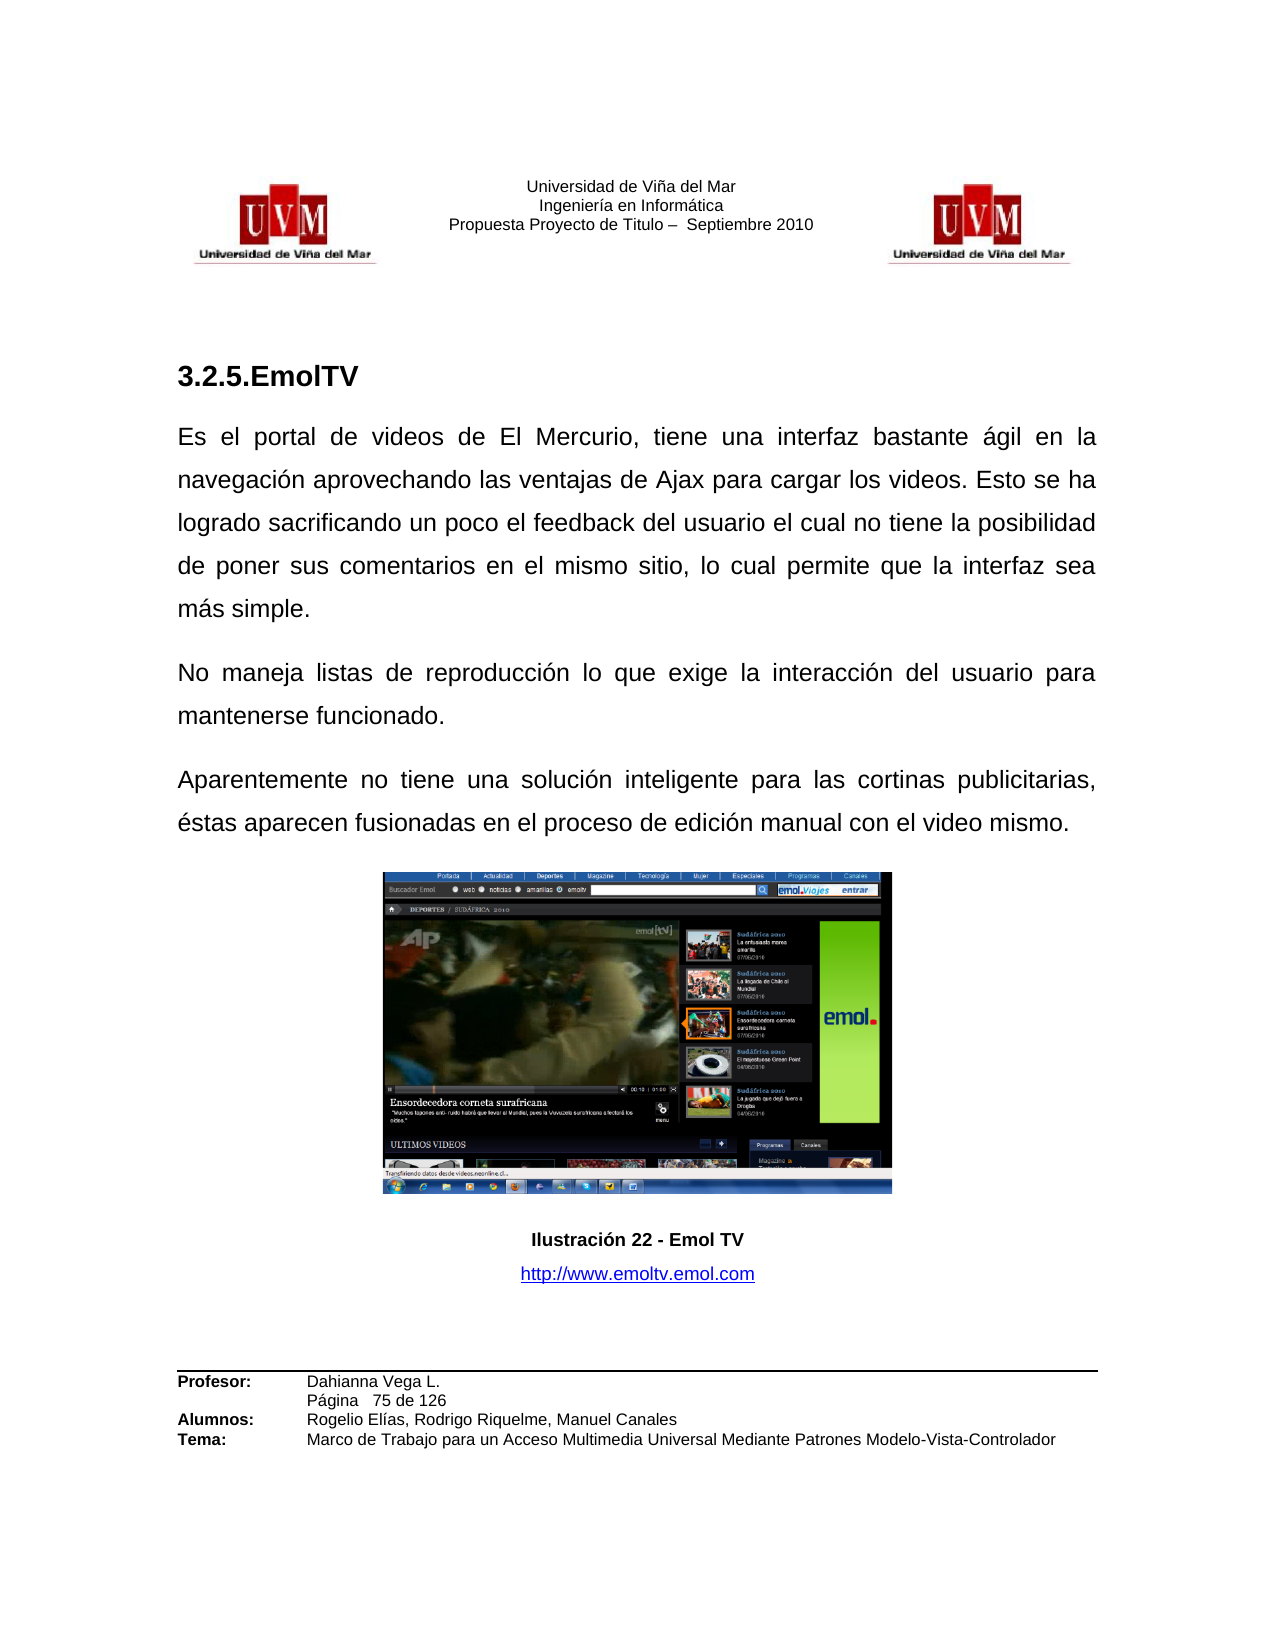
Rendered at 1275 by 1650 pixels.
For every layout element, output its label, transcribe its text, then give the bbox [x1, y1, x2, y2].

picture [871, 176, 1084, 267]
text Ilustración 22 - Emol TV [177, 1229, 1098, 1251]
picture [382, 872, 893, 1194]
text No maneja listas de reproducción lo que exige la interacción del usuario para mantenerse funcionado. [177, 658, 1098, 730]
text Es el portal de videos de El Mercurio, tiene una interfaz bastante ágil en la navegación aprovechando las ventajas de Ajax para cargar los videos. Esto se ha logrado sacrificando un poco el feedback del usuario el cual no tiene la posibilidad de poner sus comentarios en el mismo sitio, lo cual permite que la interfaz sea más simple. [177, 422, 1098, 623]
text Aparentemente no tiene una solución inteligente para las cortinas publicitarias, éstas aparecen fusionadas en el proceso de edición manual con el video mismo. [177, 765, 1098, 837]
subtitle 3.2.5.EmolTV [177, 359, 1098, 392]
picture [177, 176, 390, 267]
text http://www.emoltv.emol.com [177, 1263, 1098, 1284]
